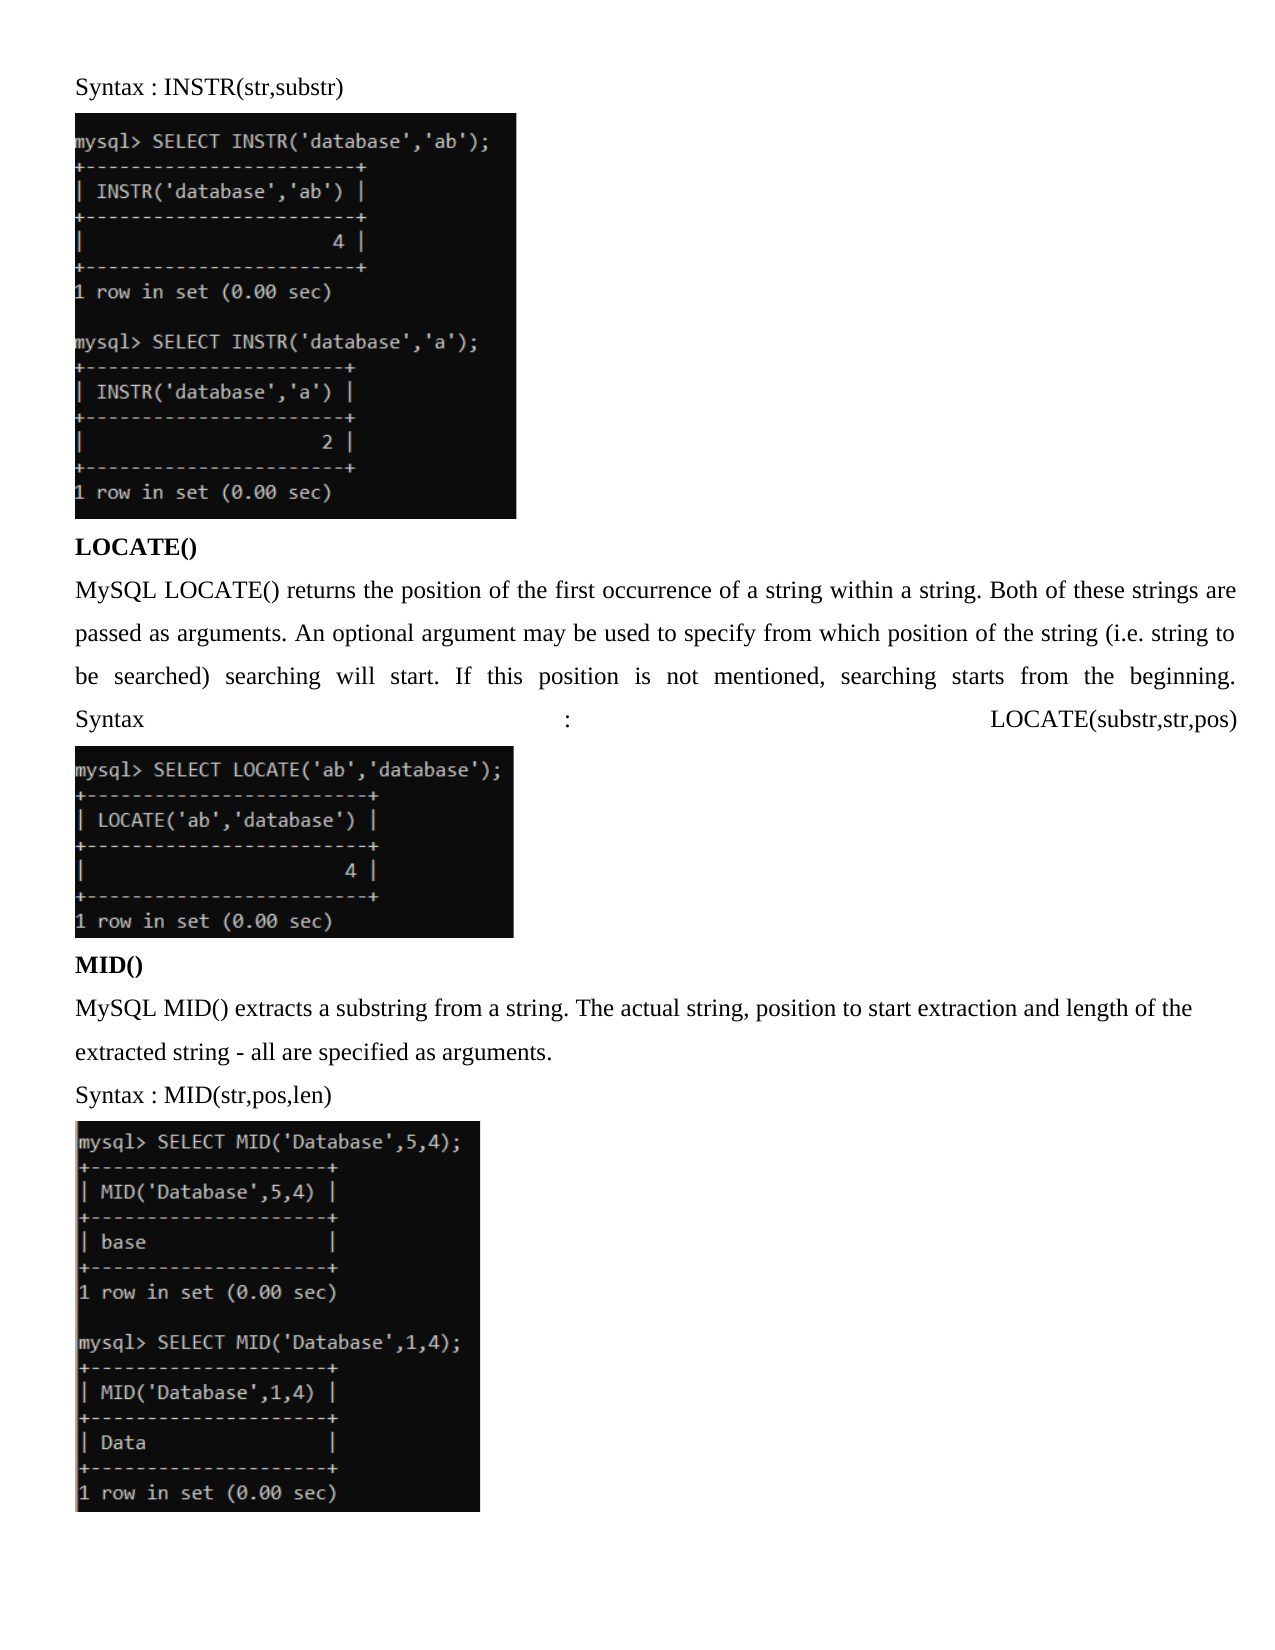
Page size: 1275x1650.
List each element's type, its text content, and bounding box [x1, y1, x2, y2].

text MID() [75, 950, 1237, 979]
picture [75, 746, 514, 938]
picture [75, 113, 517, 519]
text LOCATE() [75, 532, 1237, 560]
text MySQL LOCATE() returns the position of the first occurrence of a string within a string. Both of these strings are passed as arguments. An optional argument may be used to specify from which position of the string (i.e. string to be searched) searching will start. If this position is not mentioned, searching starts from the beginning. Syntax : LOCATE(substr,str,pos) [75, 575, 1237, 937]
picture [75, 1121, 481, 1512]
